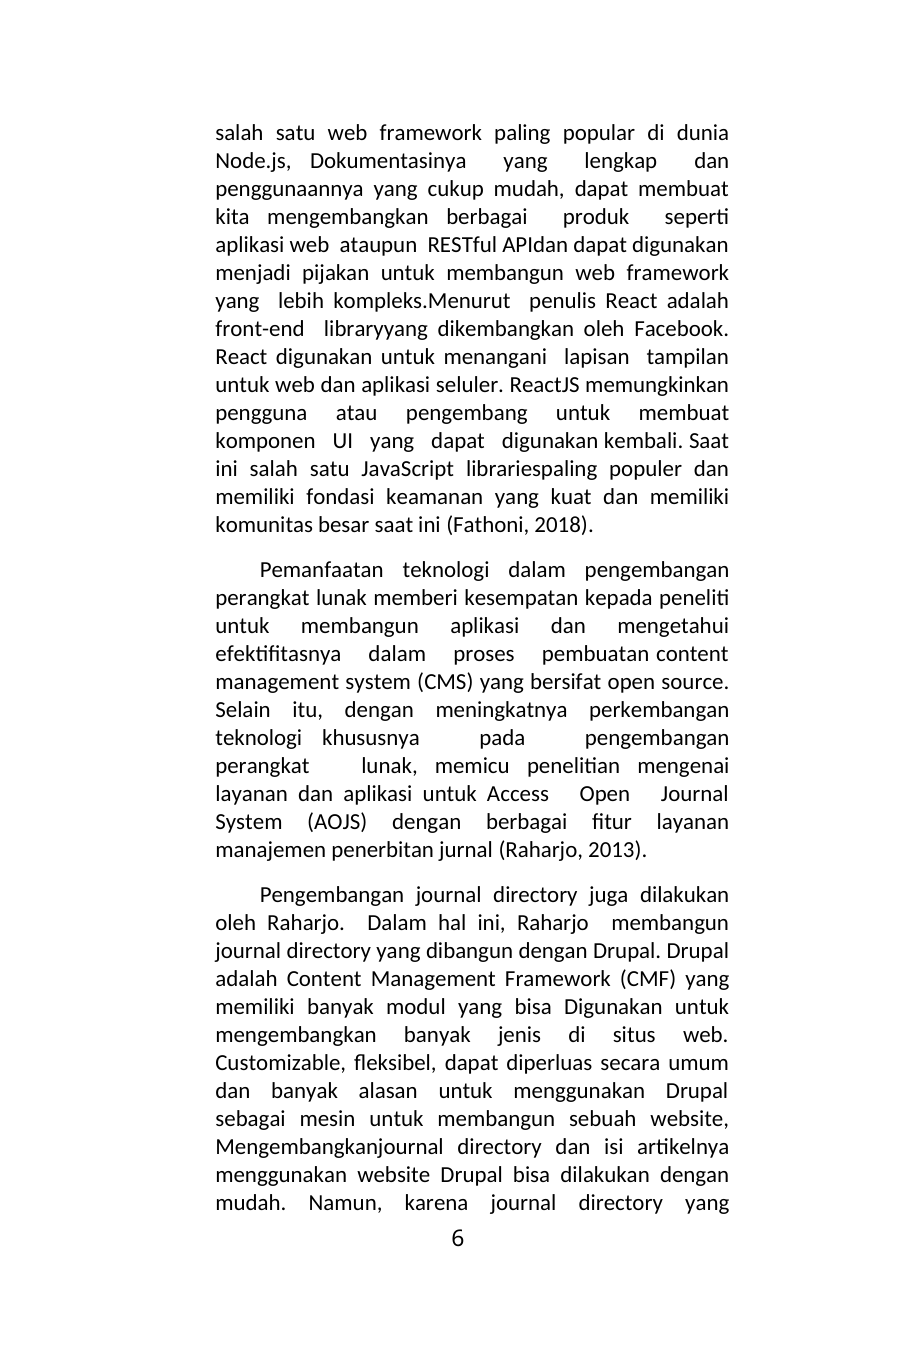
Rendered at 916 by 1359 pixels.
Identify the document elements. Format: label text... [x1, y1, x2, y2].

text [215, 118, 730, 538]
text Pemanfaatan teknologi dalam pengembangan perangkat lunak memberi kesempatan kepada peneliti untuk membangun aplikasi dan mengetahui efektifitasnya dalam proses pembuatan content management system (CMS) yang bersifat open source. Selain itu, dengan meningkatnya perkembangan teknologi khususnya pada pengembangan perangkat lunak, memicu penelitian mengenai layanan dan aplikasi untuk Access Open Journal System (AOJS) dengan berbagai fitur layanan manajemen penerbitan jurnal . [215, 555, 730, 863]
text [215, 880, 730, 1216]
